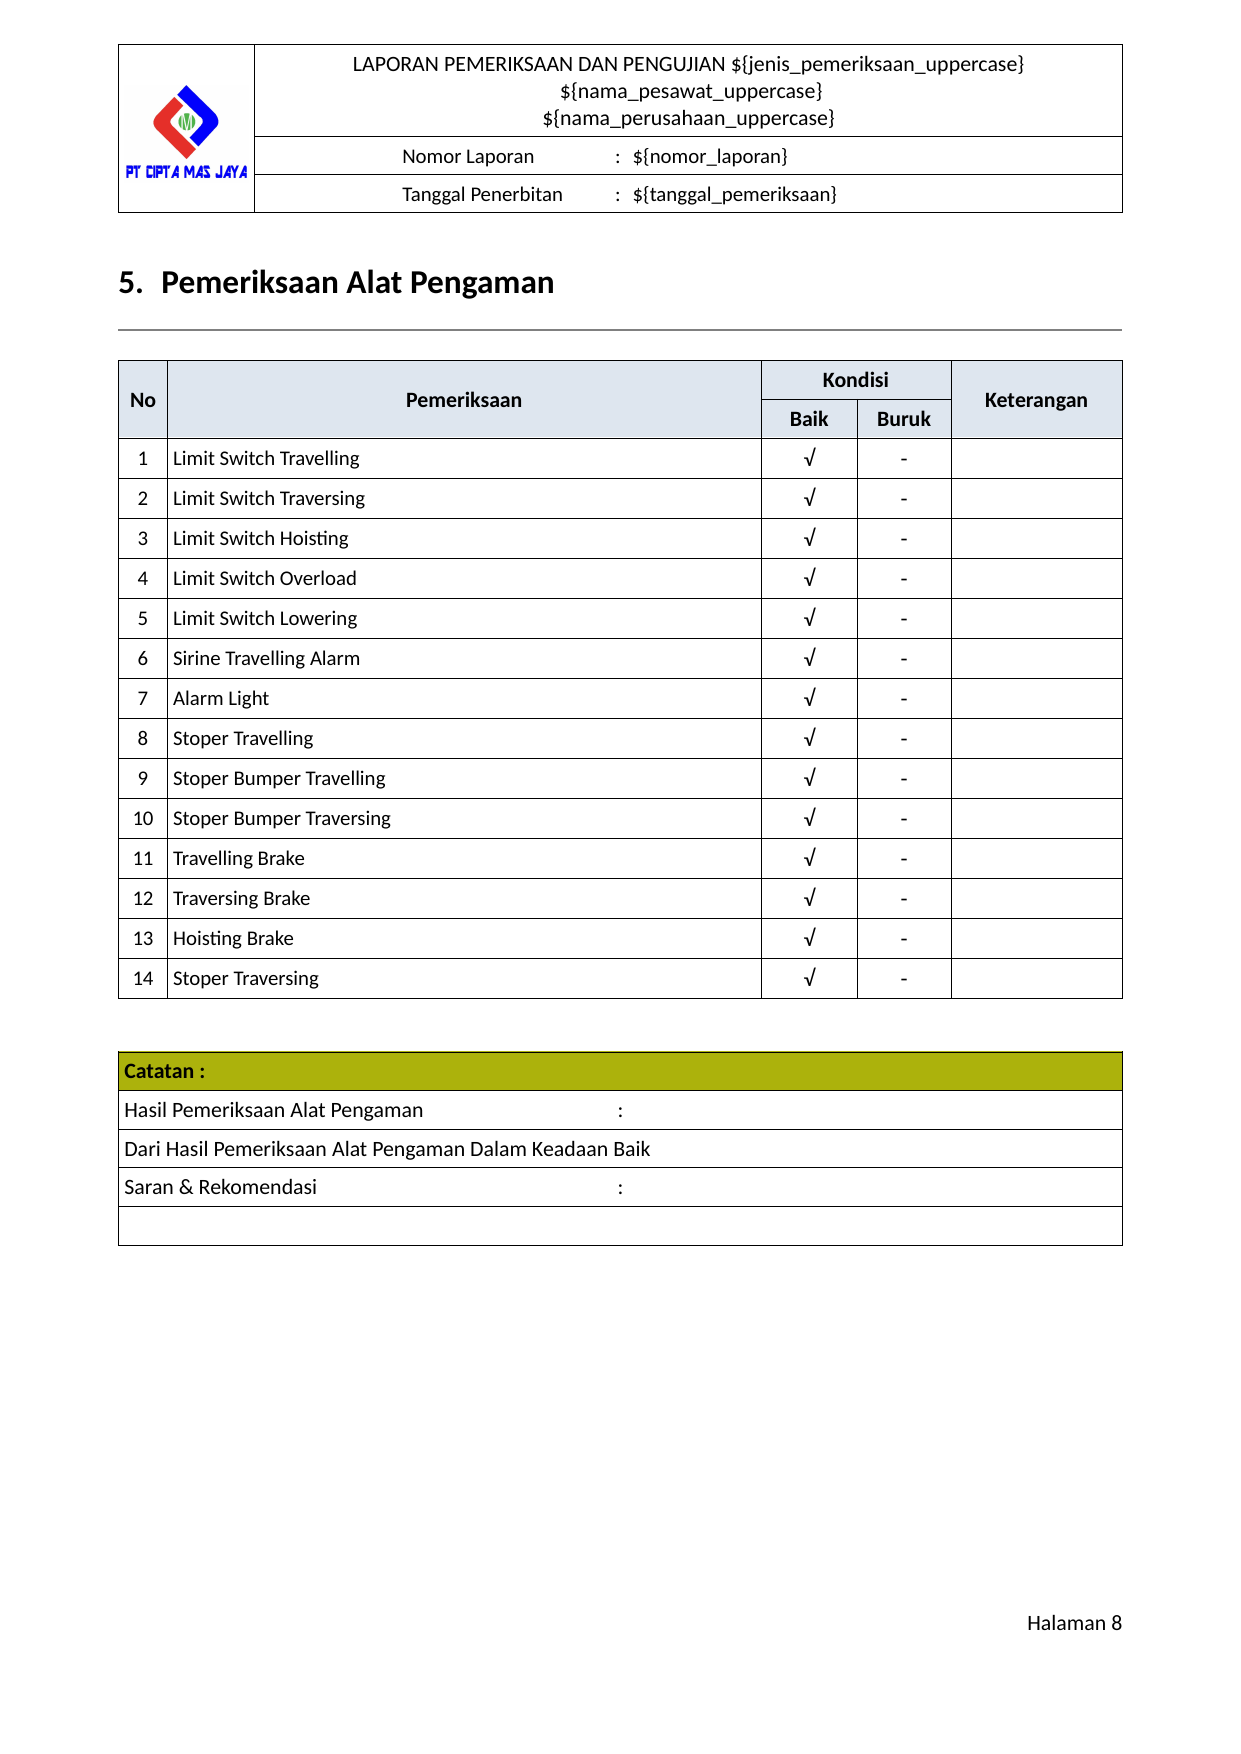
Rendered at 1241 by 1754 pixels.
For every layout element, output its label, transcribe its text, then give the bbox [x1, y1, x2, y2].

table_cell √ [762, 799, 857, 837]
table_cell √ [762, 519, 857, 557]
table_cell Travelling Brake [168, 839, 761, 877]
table_cell - [858, 639, 951, 677]
table_cell [632, 1168, 1122, 1206]
table_cell 6 [119, 639, 167, 677]
table_cell 3 [119, 519, 167, 557]
table_cell Baik [762, 400, 857, 437]
table_cell [952, 559, 1122, 597]
table_cell - [858, 479, 951, 517]
table_cell - [858, 919, 951, 957]
table_cell 11 [119, 839, 167, 877]
table_cell [952, 799, 1122, 837]
table_cell [952, 719, 1122, 757]
table_cell Hasil Pemeriksaan Alat Pengaman [119, 1091, 608, 1129]
table_cell √ [762, 599, 857, 637]
table_cell Buruk [858, 400, 951, 437]
table_cell 14 [119, 959, 167, 997]
table_cell - [858, 719, 951, 757]
table_cell 8 [119, 719, 167, 757]
table_cell Stoper Bumper Traversing [168, 799, 761, 837]
table_header Pemeriksaan [168, 361, 761, 437]
table_cell √ [762, 839, 857, 877]
table_cell Limit Switch Overload [168, 559, 761, 597]
table_header No [119, 361, 167, 437]
table_cell 10 [119, 799, 167, 837]
table_cell √ [762, 719, 857, 757]
table_cell [952, 879, 1122, 917]
table_cell Stoper Traversing [168, 959, 761, 997]
table_cell Limit Switch Hoisting [168, 519, 761, 557]
table_cell - [858, 559, 951, 597]
table_cell Saran & Rekomendasi [119, 1168, 608, 1206]
table_cell √ [762, 919, 857, 957]
table_cell Limit Switch Lowering [168, 599, 761, 637]
table_cell - [858, 799, 951, 837]
table_cell 5 [119, 599, 167, 637]
table_cell √ [762, 959, 857, 997]
table_cell 13 [119, 919, 167, 957]
table_cell 9 [119, 759, 167, 797]
table_cell Sirine Travelling Alarm [168, 639, 761, 677]
table_cell √ [762, 759, 857, 797]
table_cell Stoper Bumper Travelling [168, 759, 761, 797]
table_cell Traversing Brake [168, 879, 761, 917]
table_cell 1 [119, 439, 167, 477]
table_cell [952, 439, 1122, 477]
table_cell - [858, 839, 951, 877]
table_cell [952, 839, 1122, 877]
table_cell [952, 479, 1122, 517]
table_cell √ [762, 559, 857, 597]
table_cell √ [762, 679, 857, 717]
table_cell √ [762, 639, 857, 677]
table_cell Limit Switch Travelling [168, 439, 761, 477]
table_cell : [608, 1168, 632, 1206]
table_cell Hoisting Brake [168, 919, 761, 957]
table_cell [952, 519, 1122, 557]
table_cell [952, 679, 1122, 717]
table_cell Stoper Travelling [168, 719, 761, 757]
table_cell - [858, 599, 951, 637]
table_cell Limit Switch Traversing [168, 479, 761, 517]
picture [124, 85, 249, 183]
table_cell [952, 919, 1122, 957]
table_cell 7 [119, 679, 167, 717]
table_cell - [858, 439, 951, 477]
table_cell - [858, 519, 951, 557]
table_cell [952, 759, 1122, 797]
table_cell - [858, 759, 951, 797]
table_header Keterangan [952, 361, 1122, 437]
table_cell √ [762, 439, 857, 477]
table_cell [952, 639, 1122, 677]
table_cell 12 [119, 879, 167, 917]
table_cell [952, 959, 1122, 997]
table_cell √ [762, 879, 857, 917]
table_cell √ [762, 479, 857, 517]
table_header Kondisi [762, 361, 951, 399]
table_cell 4 [119, 559, 167, 597]
table_cell - [858, 959, 951, 997]
table_cell [952, 599, 1122, 637]
table_cell [632, 1091, 1122, 1129]
table_header Catatan : [119, 1053, 1122, 1090]
table_cell [119, 1207, 1122, 1244]
table_cell - [858, 679, 951, 717]
table_cell : [608, 1091, 632, 1129]
table_cell Alarm Light [168, 679, 761, 717]
subtitle 5. Pemeriksaan Alat Pengaman [118, 261, 1122, 301]
table_cell - [858, 879, 951, 917]
table_cell 2 [119, 479, 167, 517]
table_cell Dari Hasil Pemeriksaan Alat Pengaman Dalam Keadaan Baik [119, 1130, 1122, 1167]
